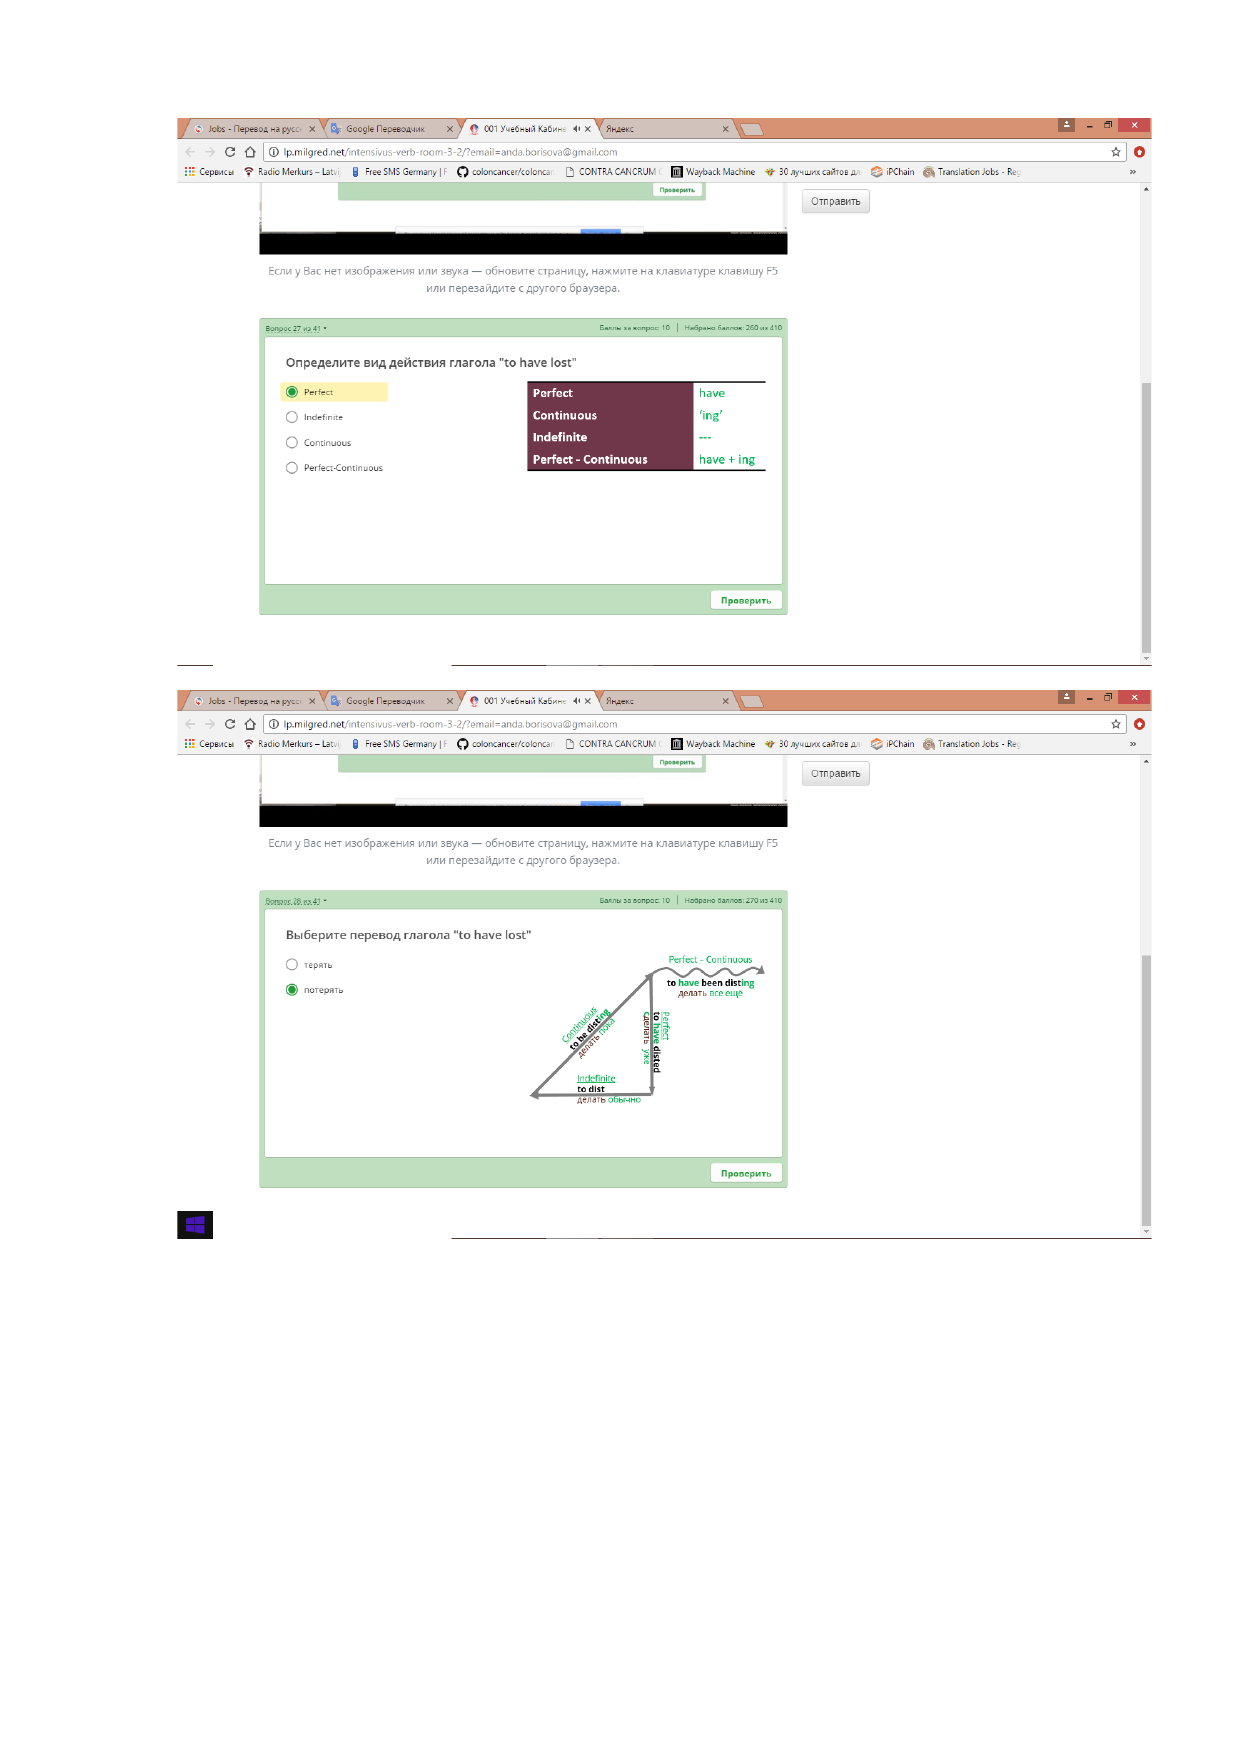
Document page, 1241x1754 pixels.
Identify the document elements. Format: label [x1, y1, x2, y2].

picture [177, 690, 1152, 1239]
picture [177, 118, 1152, 666]
